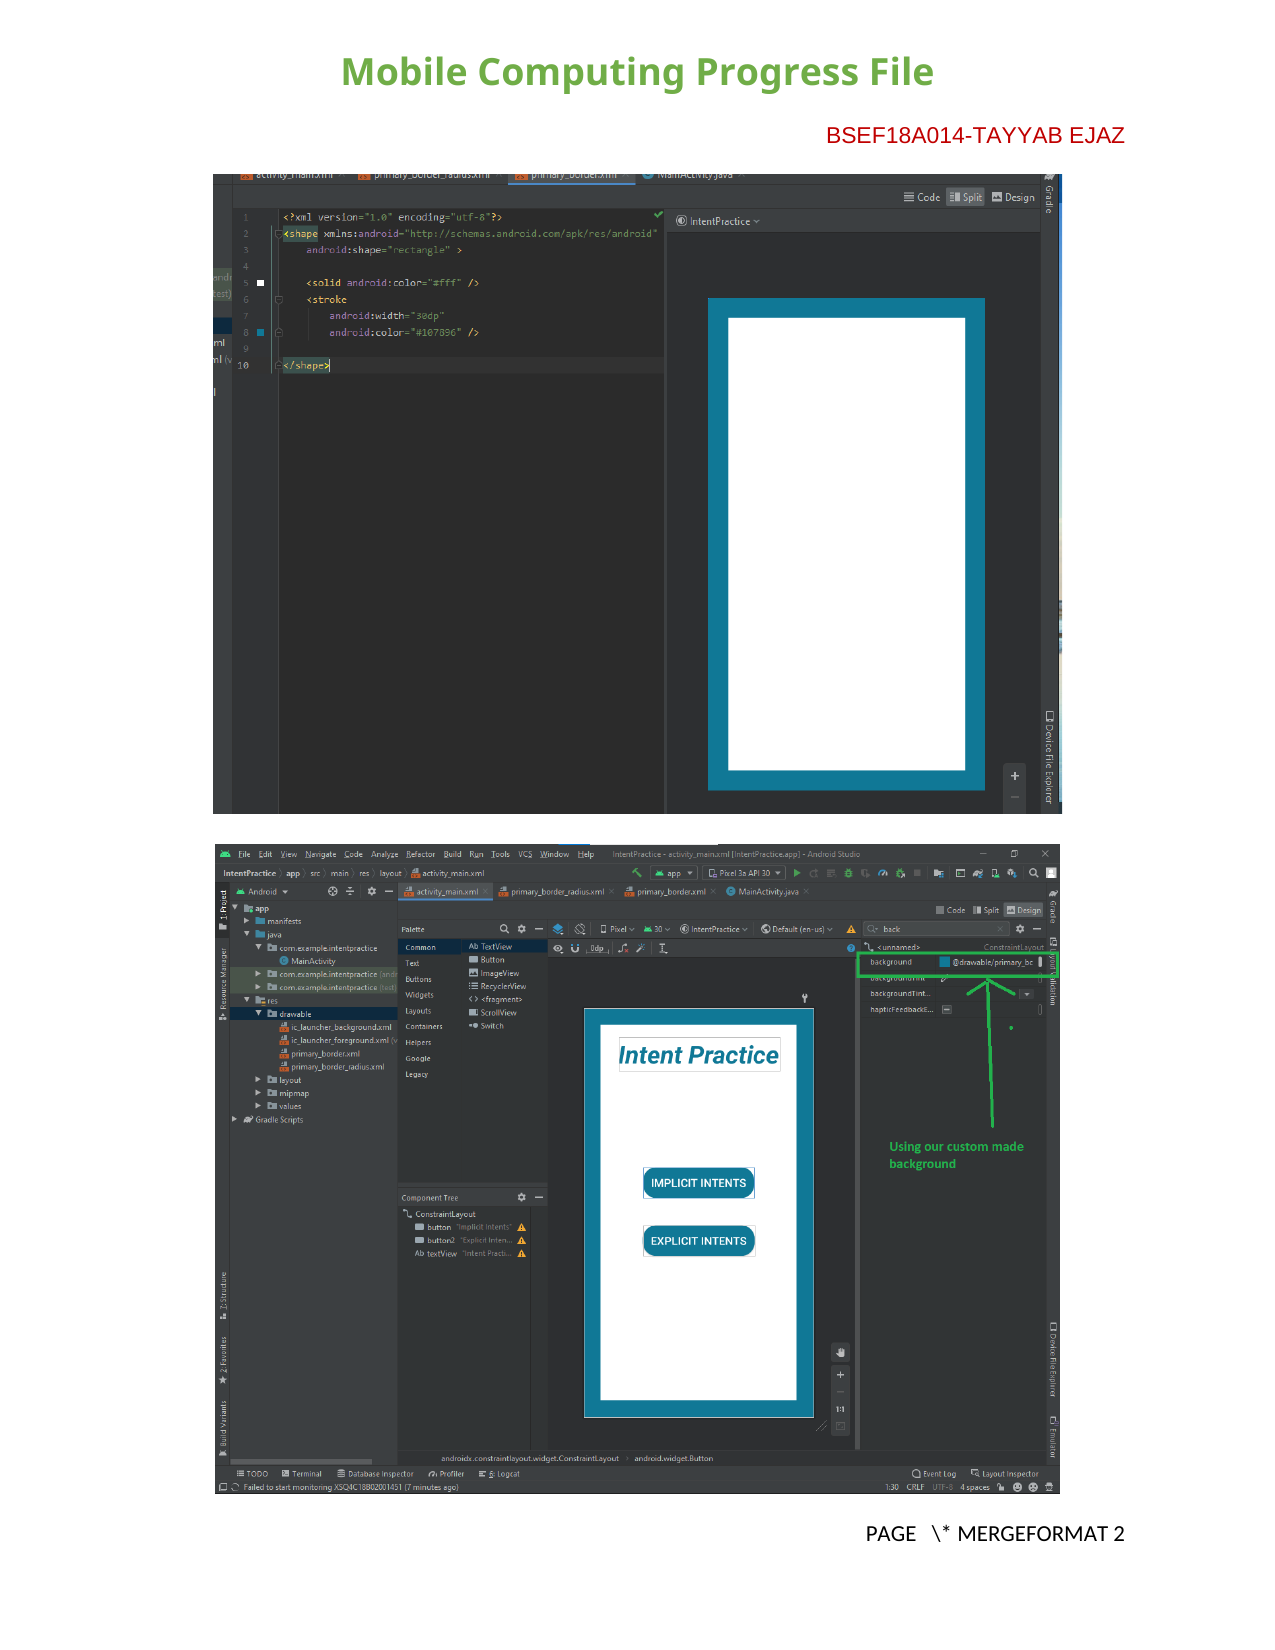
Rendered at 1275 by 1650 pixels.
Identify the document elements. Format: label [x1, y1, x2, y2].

picture [215, 844, 1060, 1494]
picture [213, 174, 1063, 814]
